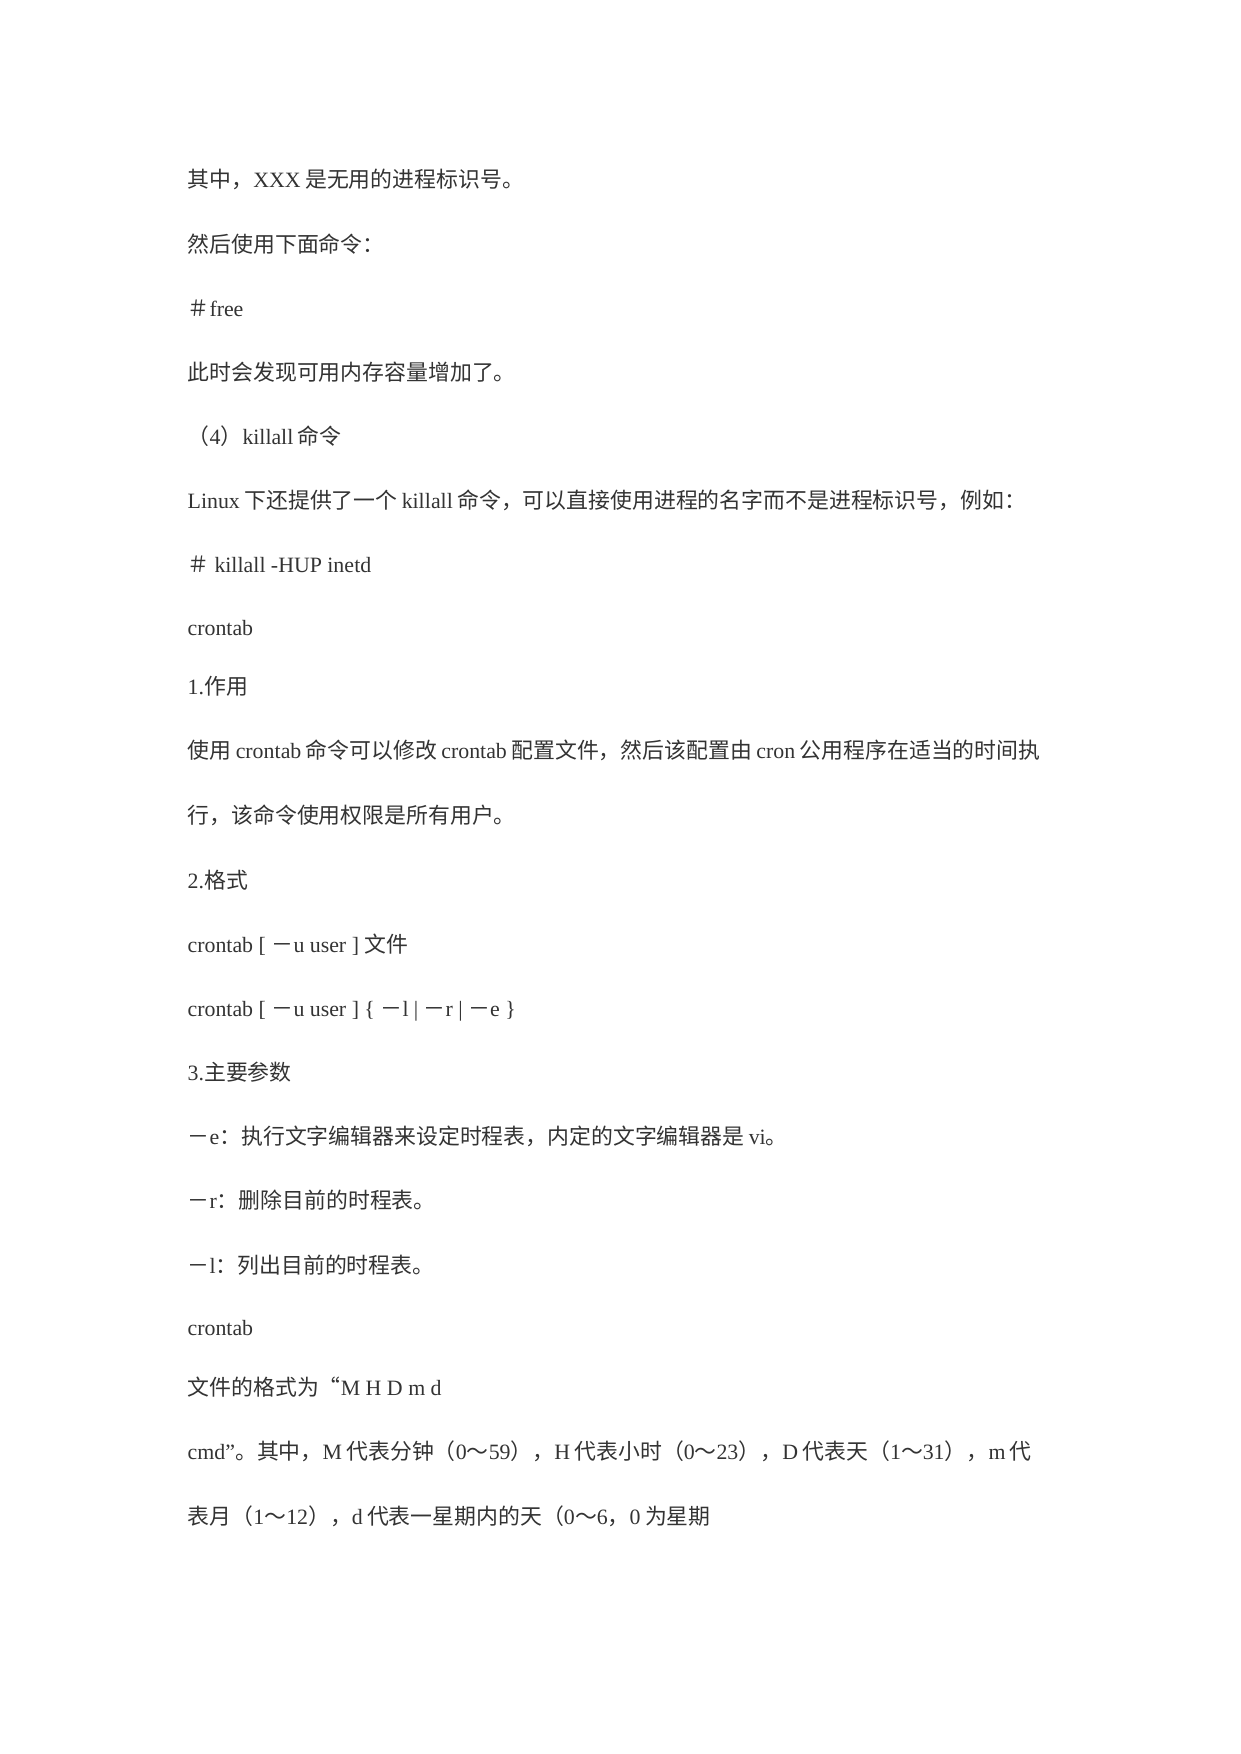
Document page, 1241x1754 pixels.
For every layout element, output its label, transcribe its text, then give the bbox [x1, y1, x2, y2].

text Linux下还提供了一个killall命令，可以直接使用进程的名字而不是进程标识号，例如： [187, 483, 1053, 515]
text （4）killall命令 [187, 419, 1053, 451]
text －r：删除目前的时程表。 [187, 1183, 1053, 1216]
text crontab [187, 1311, 1053, 1344]
text －l：列出目前的时程表。 [187, 1247, 1053, 1280]
text 然后使用下面命令： [187, 226, 1053, 259]
text 3.主要参数 [187, 1055, 1053, 1087]
text 使用crontab命令可以修改crontab配置文件，然后该配置由cron公用程序在适当的时间执行，该命令使用权限是所有用户。 [187, 733, 1053, 831]
text 1.作用 [187, 669, 1053, 701]
text 2.格式 [187, 862, 1053, 895]
text 其中，XXX是无用的进程标识号。 [187, 162, 1053, 194]
text cmd”。其中，M代表分钟（0～59），H代表小时（0～23），D代表天（1～31），m代表月（1～12），d代表一星期内的天（0～6，0为星期 [187, 1433, 1053, 1531]
text crontab [187, 611, 1053, 644]
text crontab [ －u user ] { －l | －r | －e } [187, 991, 1053, 1023]
text crontab [ －u user ] 文件 [187, 926, 1053, 959]
text ＃free [187, 290, 1053, 323]
text ＃ killall -HUP inetd [187, 547, 1053, 579]
text －e：执行文字编辑器来设定时程表，内定的文字编辑器是vi。 [187, 1119, 1053, 1151]
text 此时会发现可用内存容量增加了。 [187, 354, 1053, 387]
text 文件的格式为“M H D m d [187, 1369, 1053, 1402]
